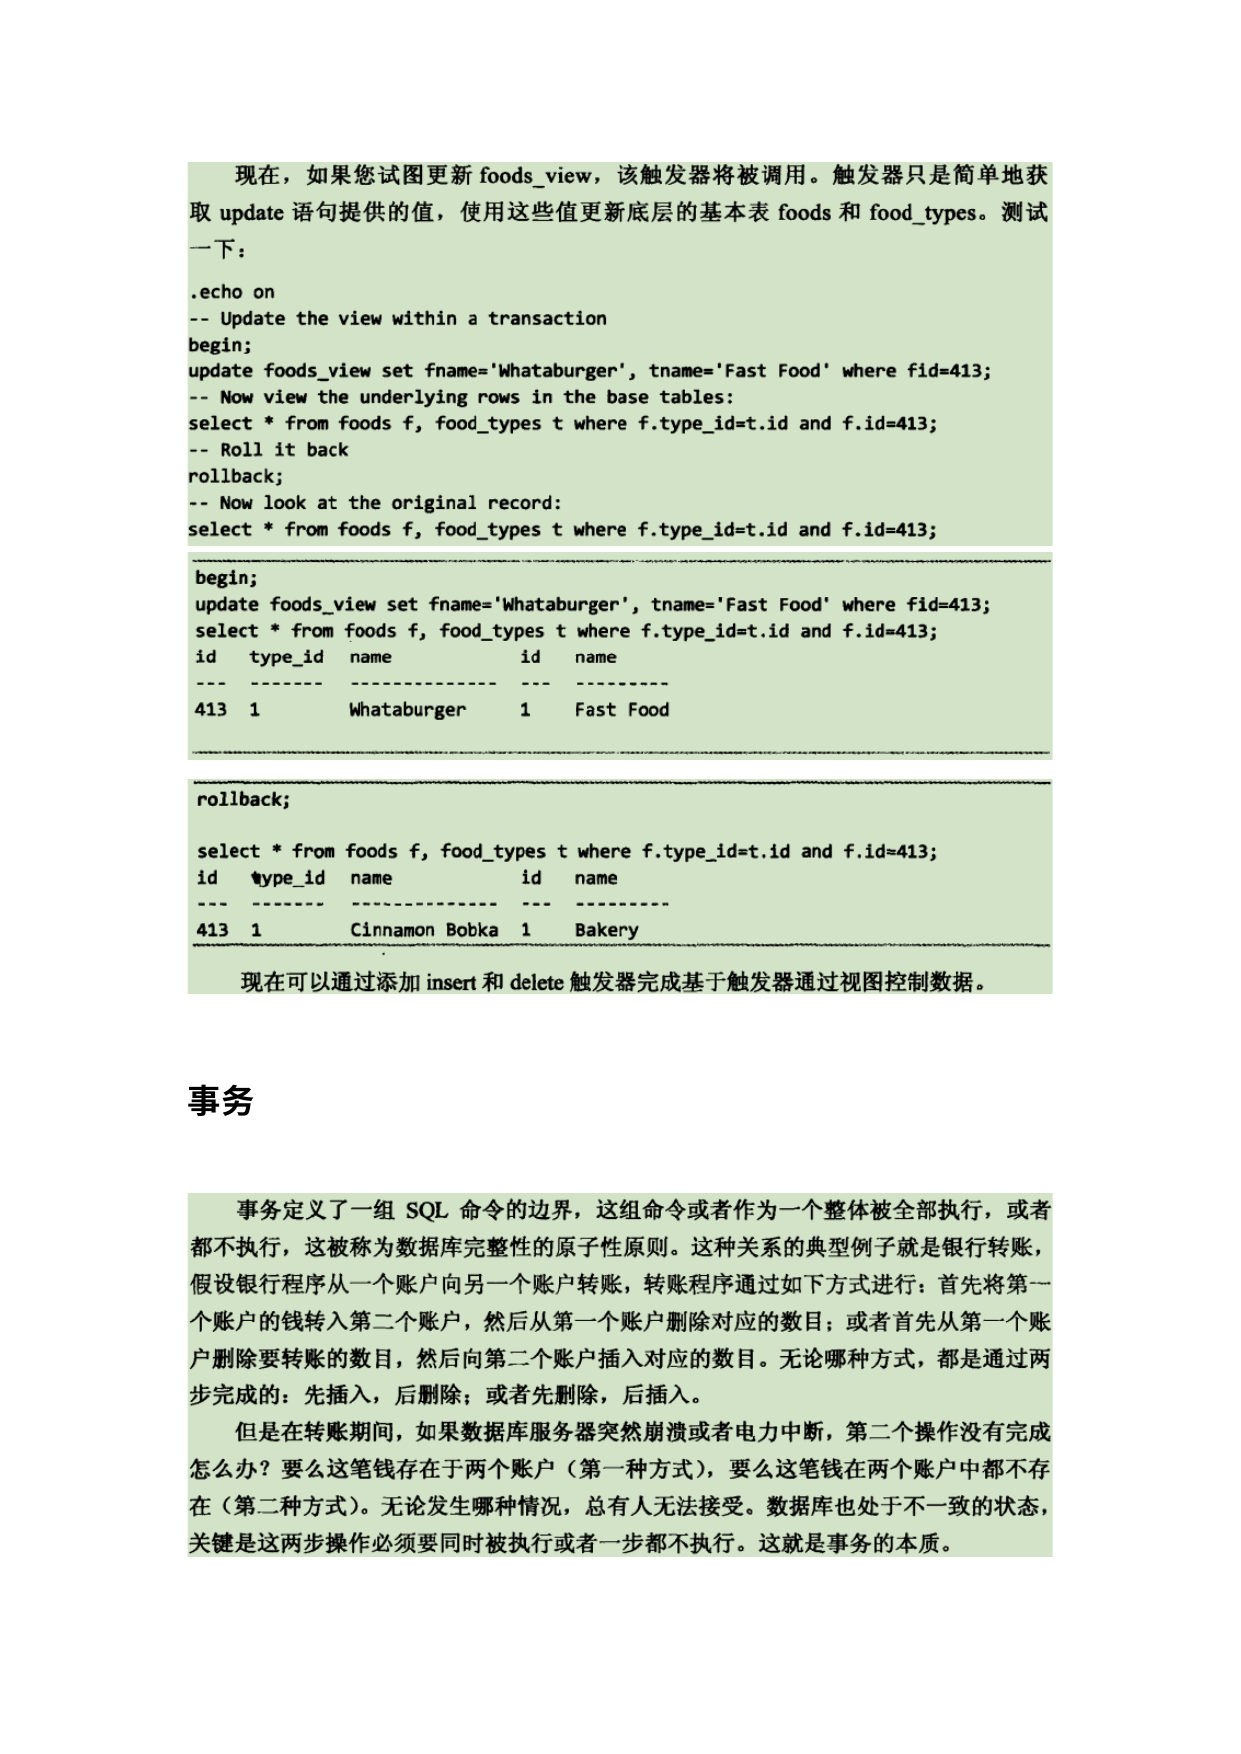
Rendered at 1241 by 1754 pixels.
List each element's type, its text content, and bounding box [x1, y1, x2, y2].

picture [187, 779, 1053, 994]
subtitle 事务 [187, 1067, 1053, 1132]
picture [187, 552, 1053, 760]
picture [187, 162, 1053, 546]
picture [187, 1193, 1053, 1557]
